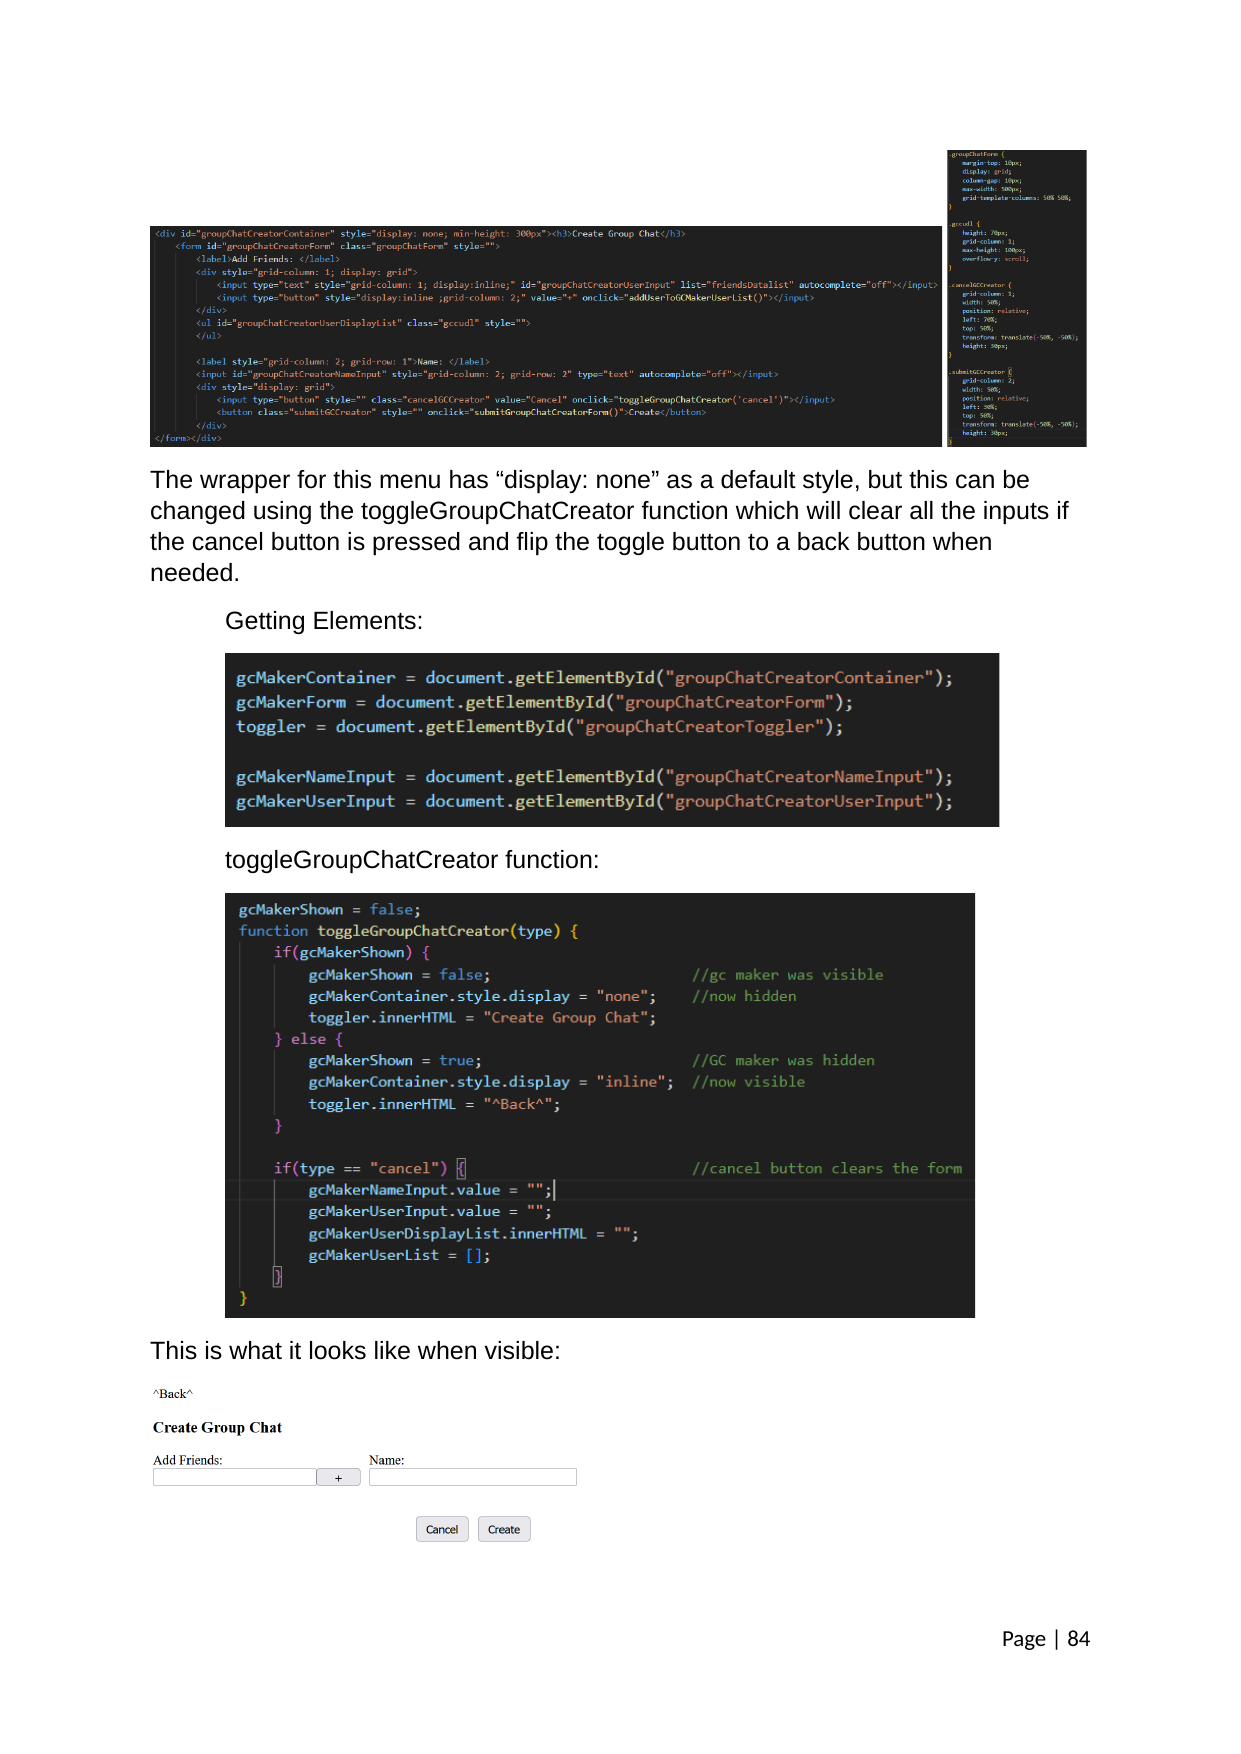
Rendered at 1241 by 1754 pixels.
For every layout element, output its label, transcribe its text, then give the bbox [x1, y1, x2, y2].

picture [150, 1383, 598, 1566]
picture [947, 150, 1087, 447]
text This is what it looks like when visible: [150, 1336, 1090, 1365]
picture [225, 653, 1000, 827]
text toggleGroupChatCreator function: [150, 845, 1090, 874]
text The wrapper for this menu has “display: none” as a default style, but this can be changed using the toggleGroupChatCreator function which will clear all the inputs if the cancel button is pressed and flip the toggle button to a back button when needed. [150, 465, 1090, 587]
picture [225, 893, 976, 1318]
text Getting Elements: [150, 606, 1090, 634]
picture [150, 226, 943, 447]
